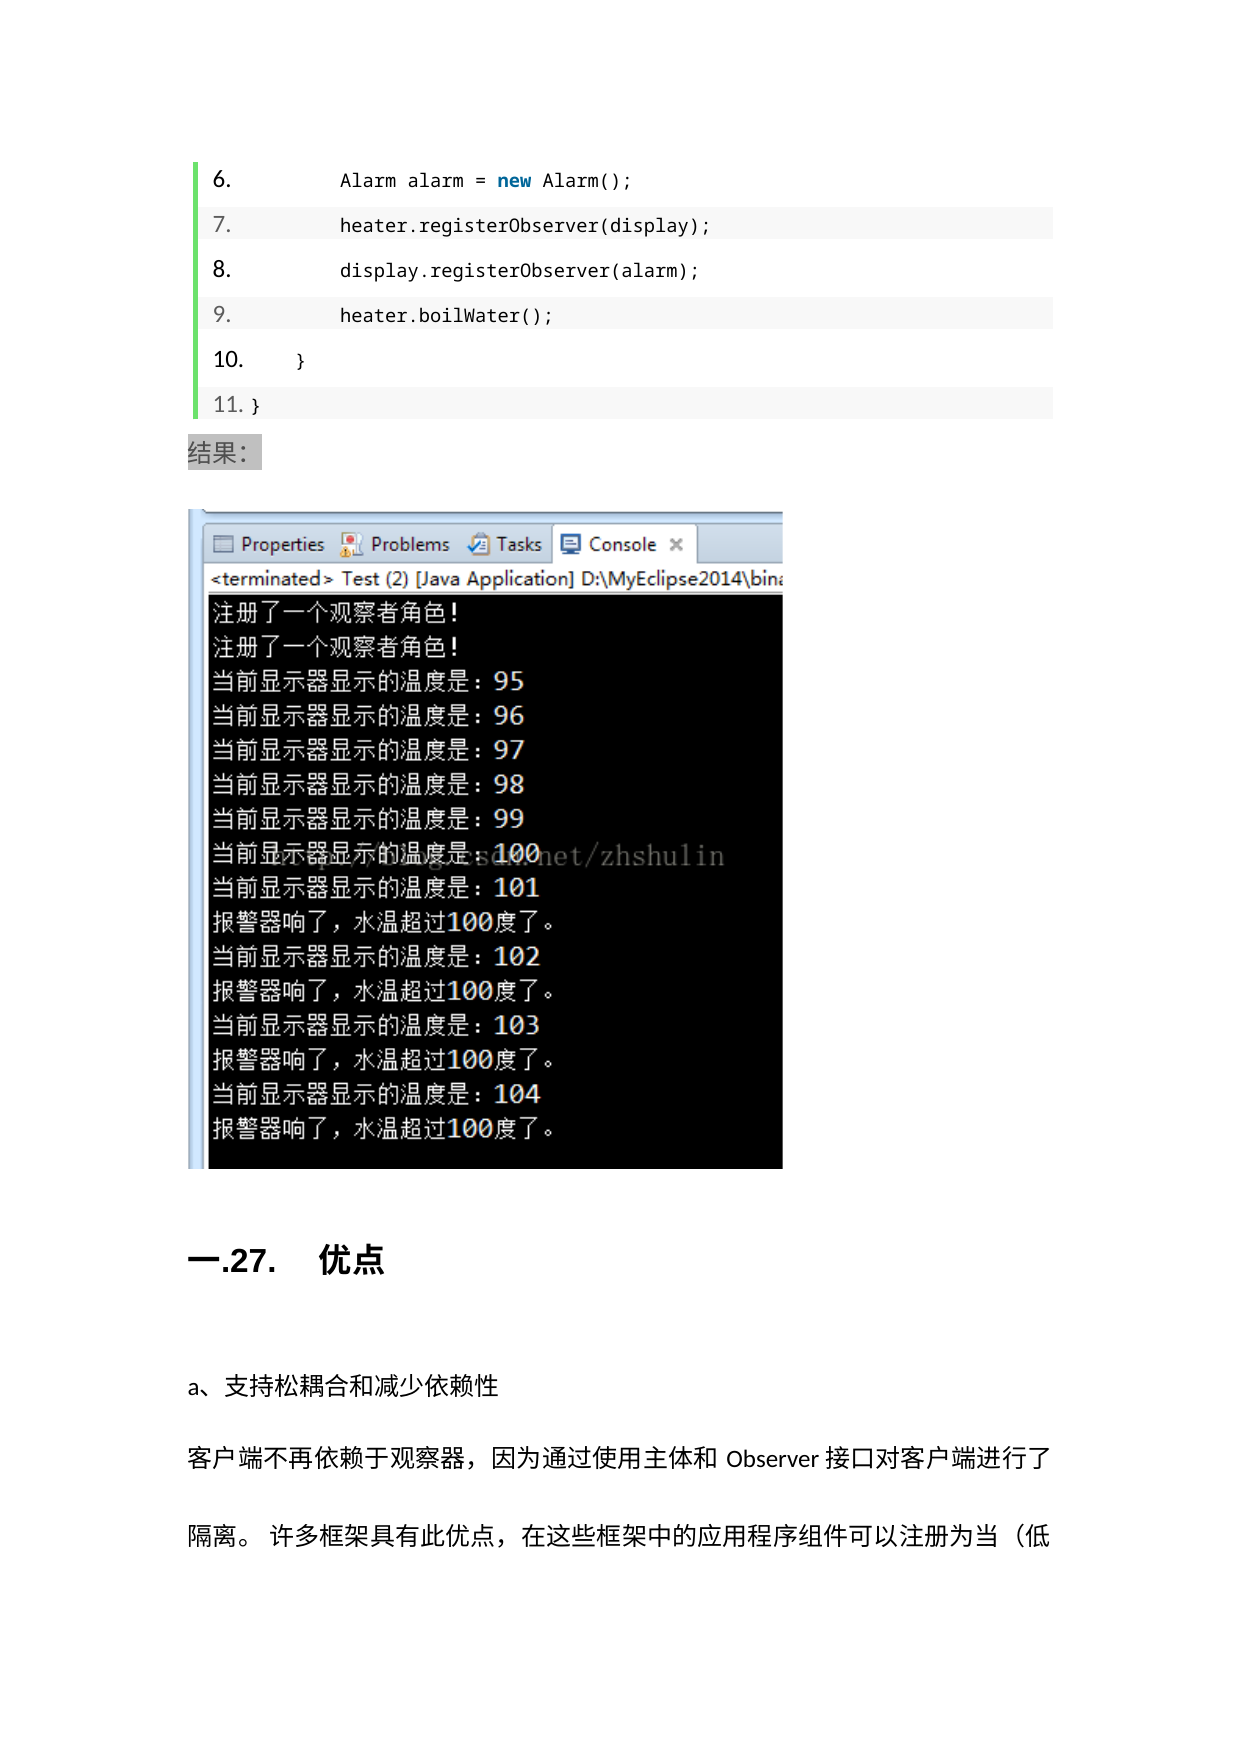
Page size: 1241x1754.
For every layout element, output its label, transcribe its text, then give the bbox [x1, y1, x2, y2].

subtitle 优点 [187, 1225, 1053, 1290]
list Alarm alarm = new Alarm(); [198, 162, 1053, 194]
list } [198, 387, 1053, 419]
text 结果： [187, 419, 1053, 484]
list display.registerObserver(alarm); [198, 252, 1053, 284]
text a、支持松耦合和减少依赖性 [187, 1352, 1053, 1417]
list } [198, 342, 1053, 374]
list heater.boilWater(); [198, 297, 1053, 329]
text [187, 1424, 1053, 1567]
list heater.registerObserver(display); [198, 207, 1053, 239]
picture [187, 509, 783, 1169]
